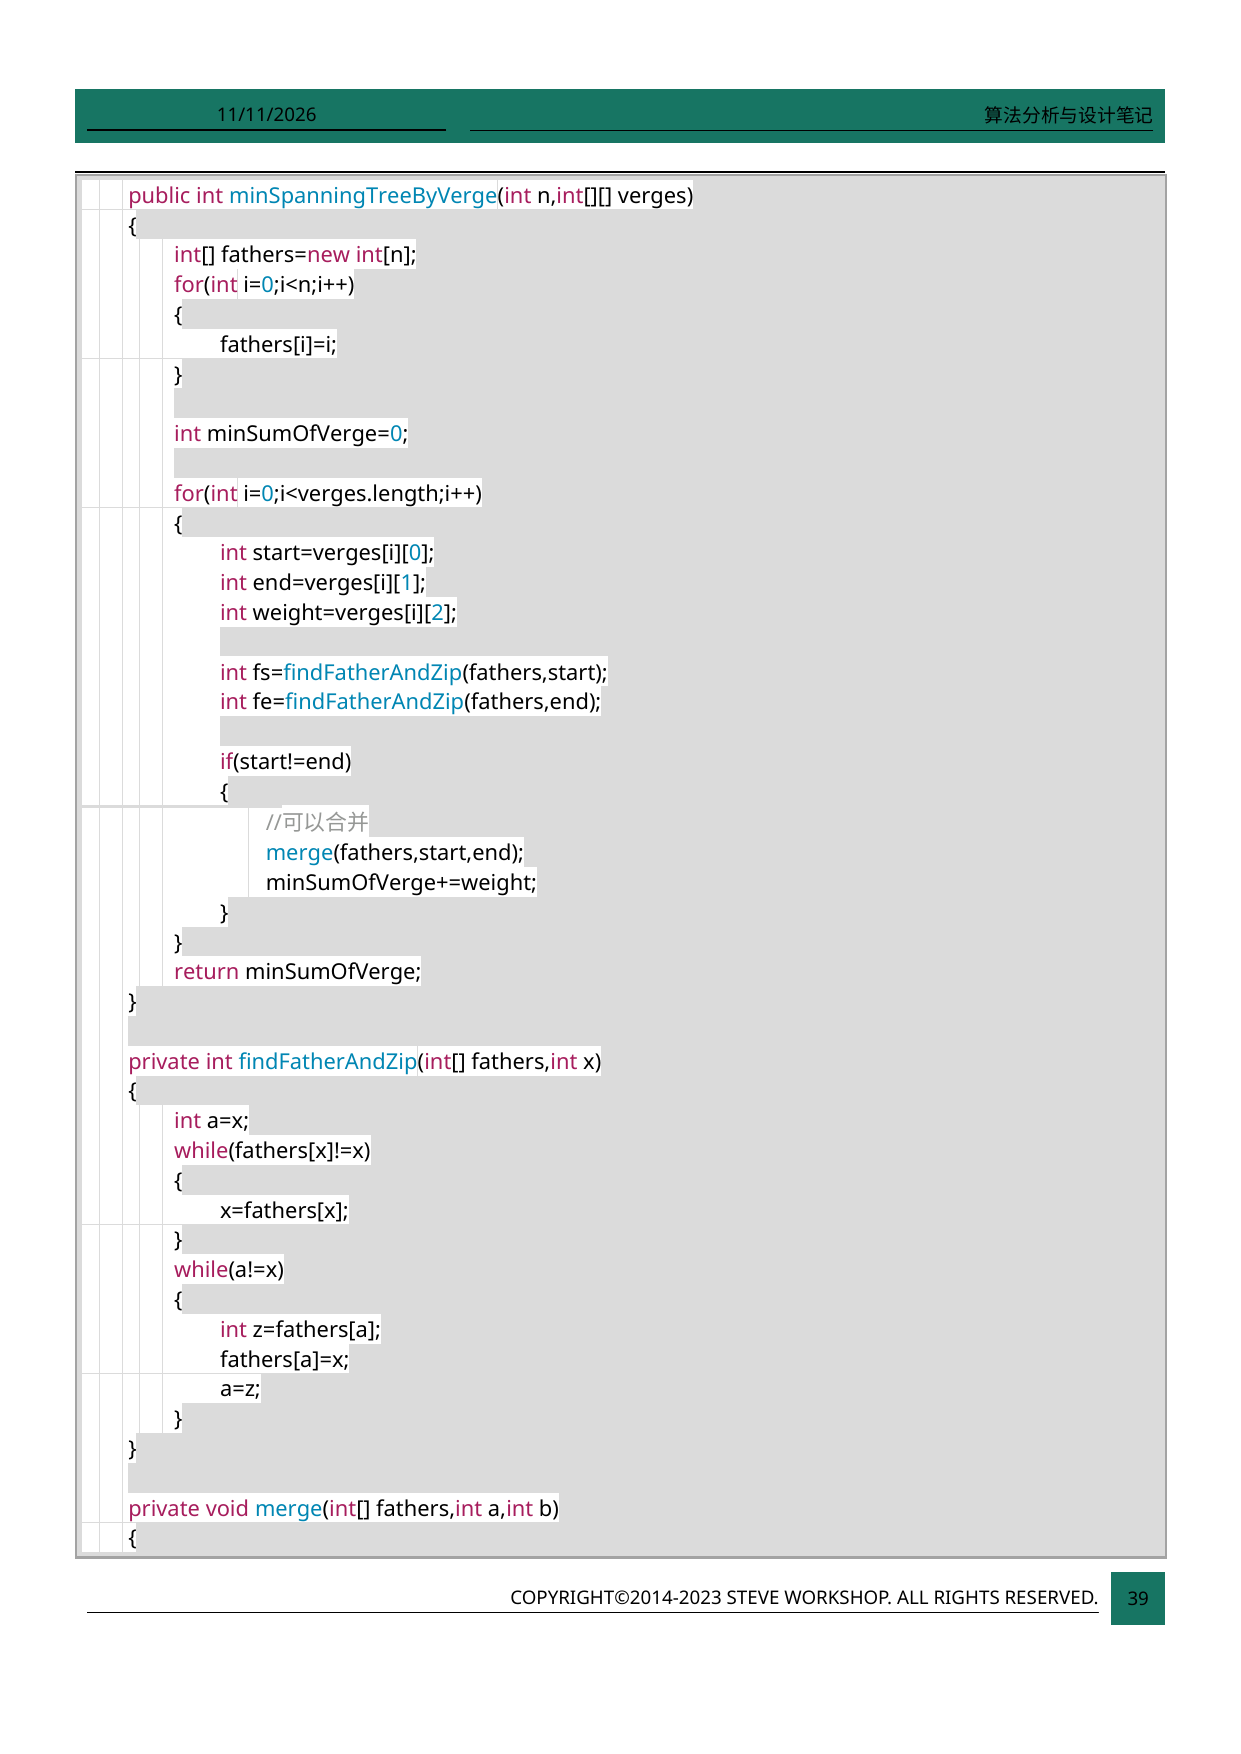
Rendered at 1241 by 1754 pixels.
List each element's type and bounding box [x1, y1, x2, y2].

table_header [77, 176, 1165, 1556]
